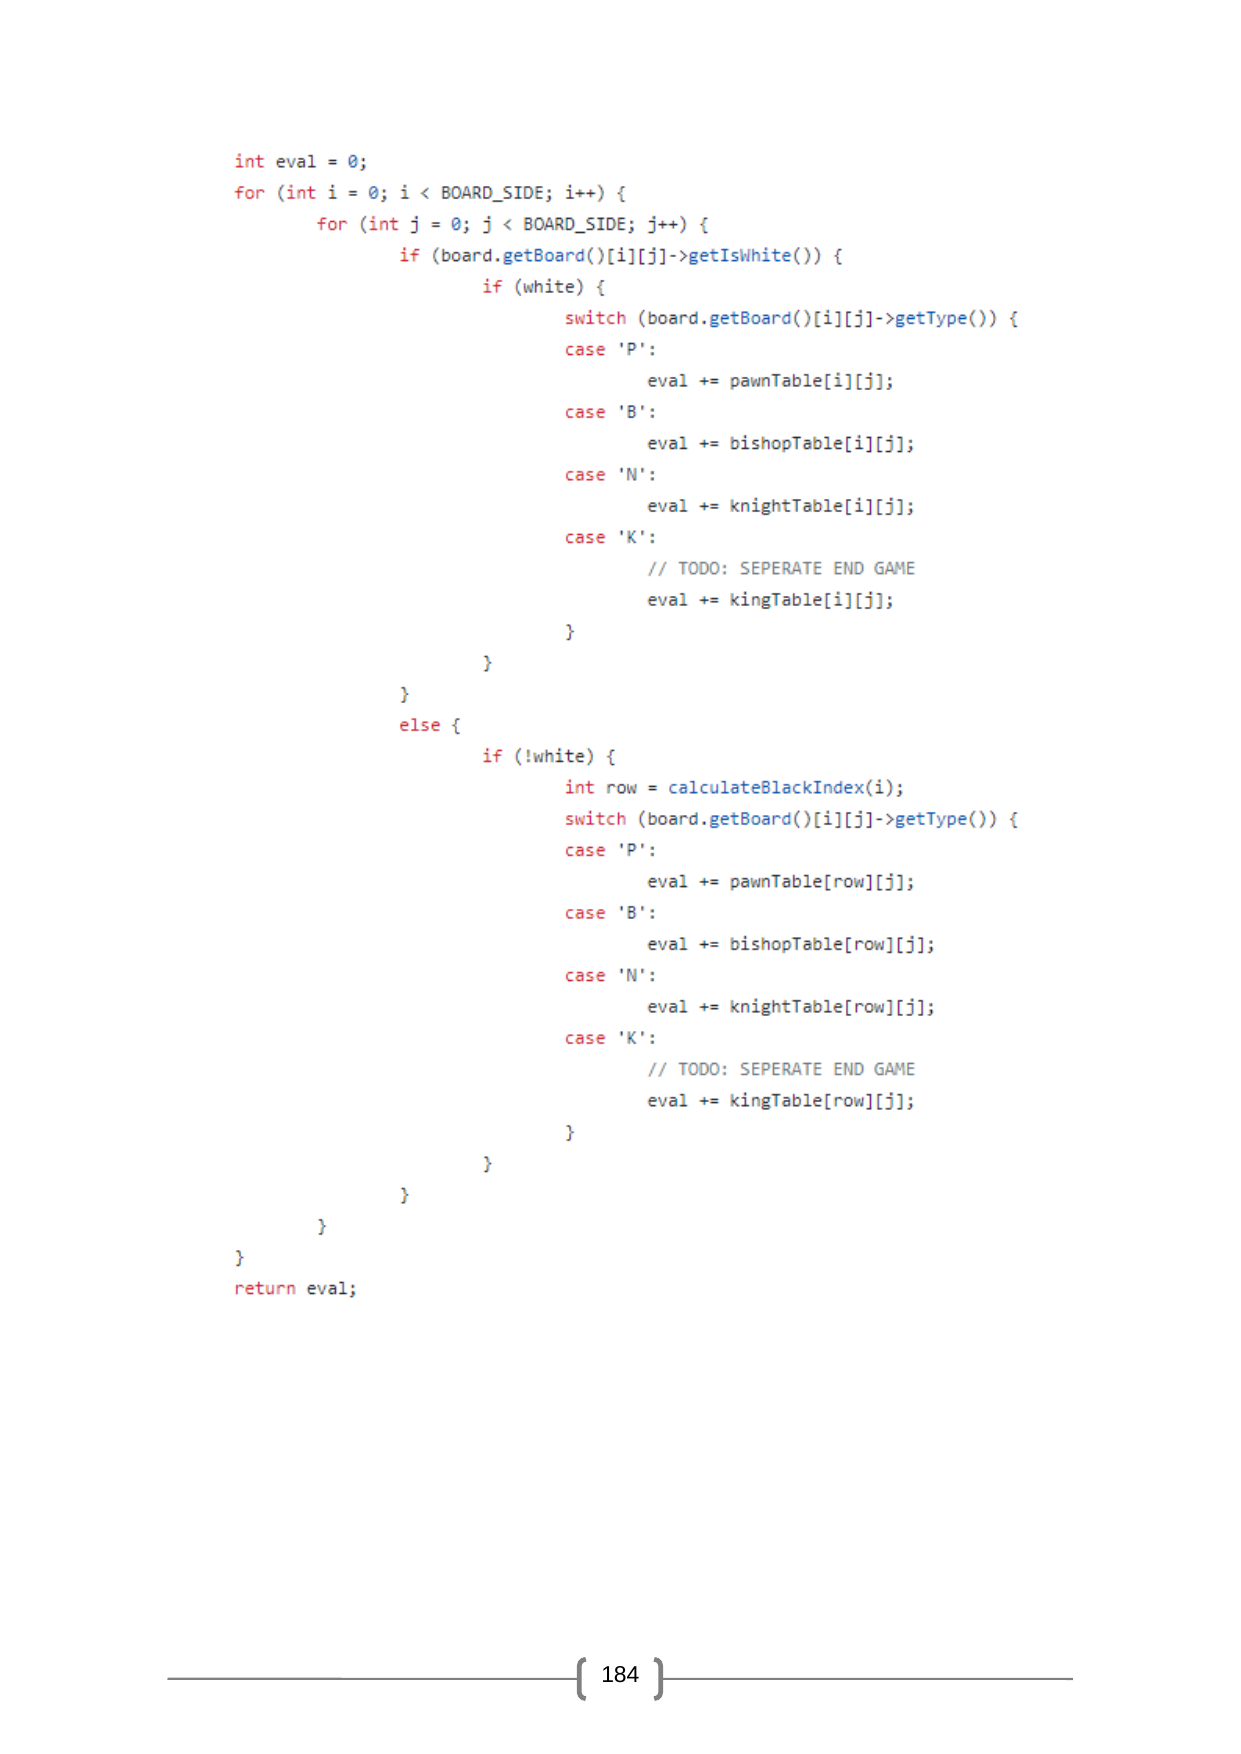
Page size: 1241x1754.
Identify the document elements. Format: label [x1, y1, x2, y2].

picture [227, 150, 1053, 1318]
